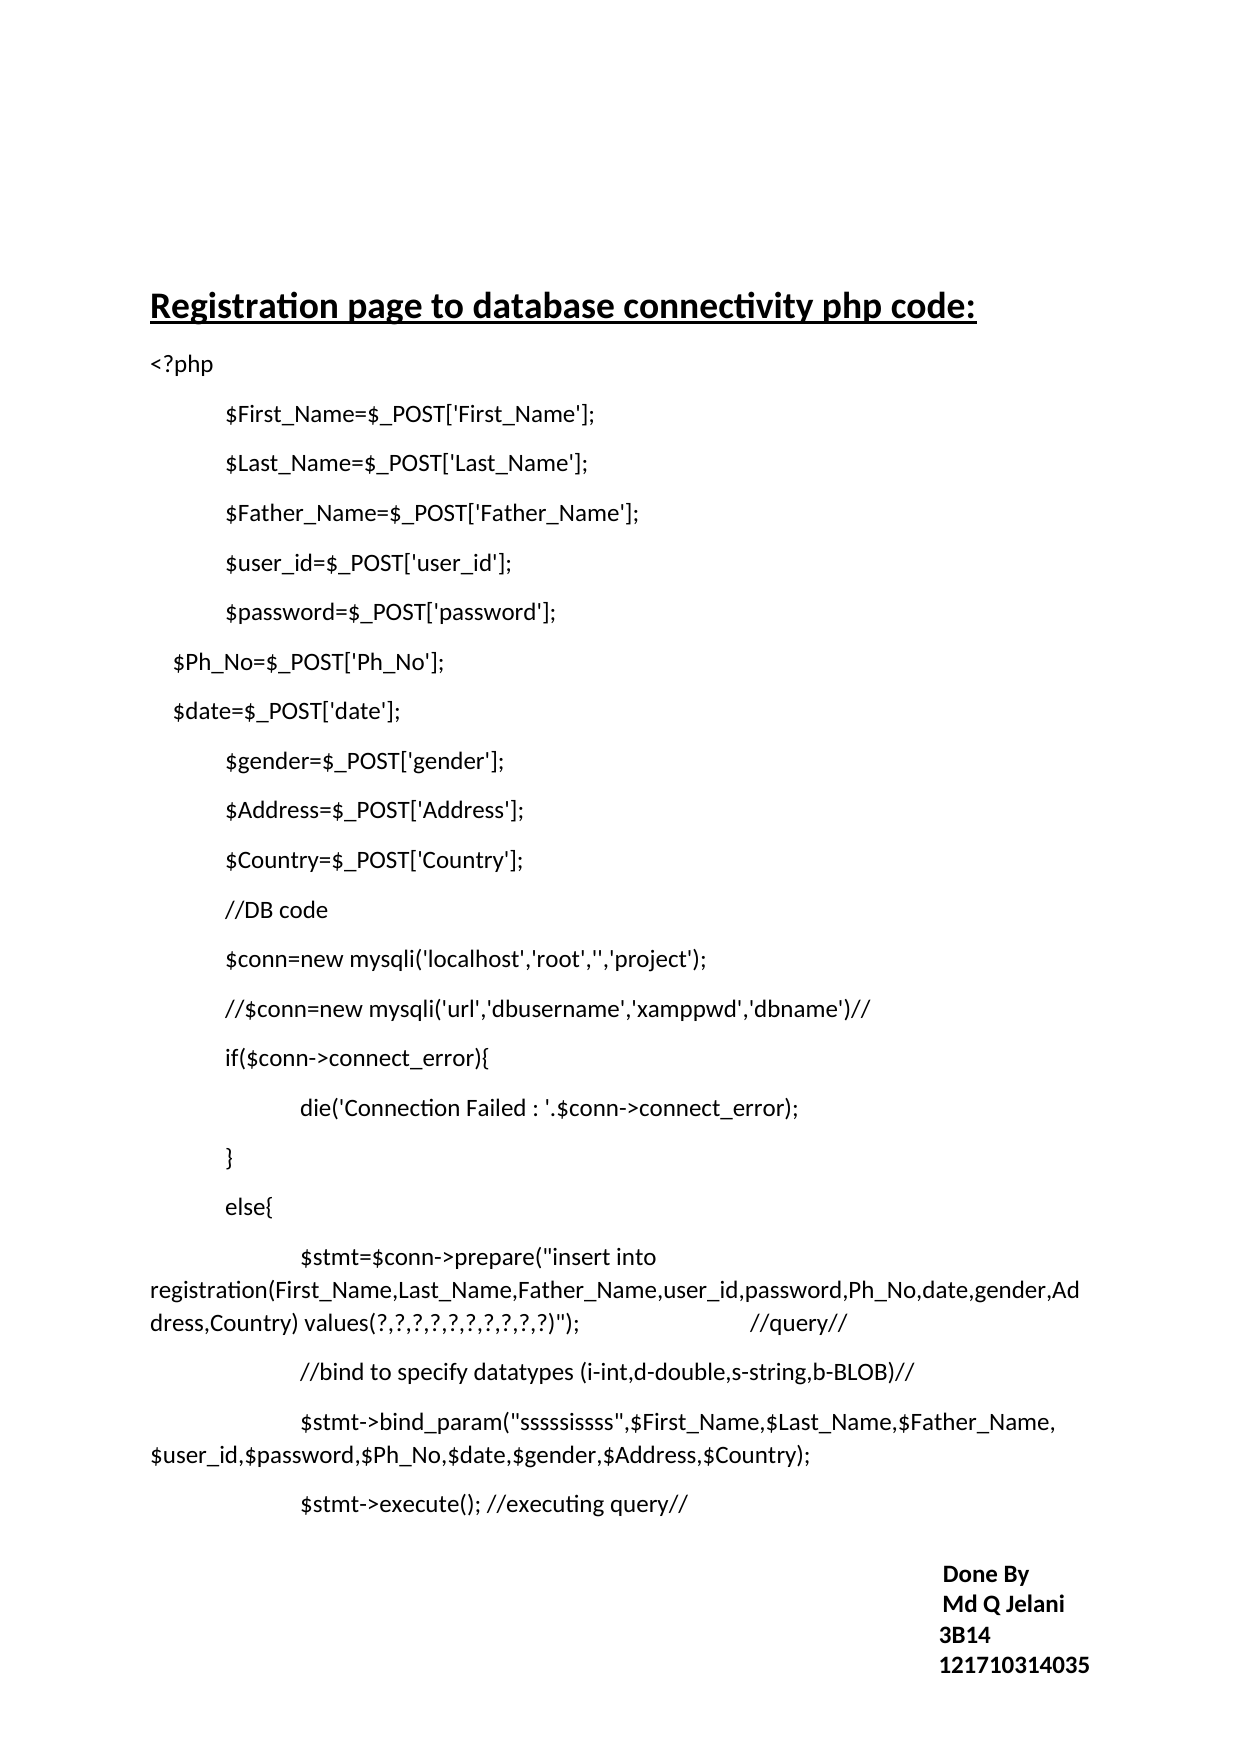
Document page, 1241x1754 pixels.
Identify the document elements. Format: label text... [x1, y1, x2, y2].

text } [150, 1142, 1090, 1172]
text $First_Name=$_POST['First_Name']; [150, 398, 1090, 428]
text $Last_Name=$_POST['Last_Name']; [150, 448, 1090, 478]
text else{ [150, 1191, 1090, 1222]
text $Ph_No=$_POST['Ph_No']; [150, 646, 1090, 676]
text <?php [150, 348, 1090, 379]
text //bind to specify datatypes (i-int,d-double,s-string,b-BLOB)// [150, 1356, 1090, 1387]
text if($conn->connect_error){ [150, 1043, 1090, 1073]
text $date=$_POST['date']; [150, 696, 1090, 726]
text $Address=$_POST['Address']; [150, 795, 1090, 825]
text $conn=new mysqli('localhost','root','','project'); [150, 943, 1090, 974]
text //DB code [150, 894, 1090, 924]
text $stmt->execute(); //executing query// [150, 1488, 1090, 1519]
text $Country=$_POST['Country']; [150, 844, 1090, 875]
text $user_id=$_POST['user_id']; [150, 547, 1090, 577]
text Registration page to database connectivity php code: [150, 282, 1090, 328]
text $Father_Name=$_POST['Father_Name']; [150, 497, 1090, 528]
text $stmt=$conn->prepare("insert into registration(First_Name,Last_Name,Father_Name,user_id,password,Ph_No,date,gender,Address,Country) values(?,?,?,?,?,?,?,?,?,?)"); //query// [150, 1241, 1090, 1337]
text $password=$_POST['password']; [150, 596, 1090, 627]
text $stmt->bind_param("sssssissss",$First_Name,$Last_Name,$Father_Name,$user_id,$password,$Ph_No,$date,$gender,$Address,$Country); [150, 1406, 1090, 1469]
text die('Connection Failed : '.$conn->connect_error); [150, 1092, 1090, 1123]
text $gender=$_POST['gender']; [150, 745, 1090, 776]
text //$conn=new mysqli('url','dbusername','xamppwd','dbname')// [150, 993, 1090, 1023]
